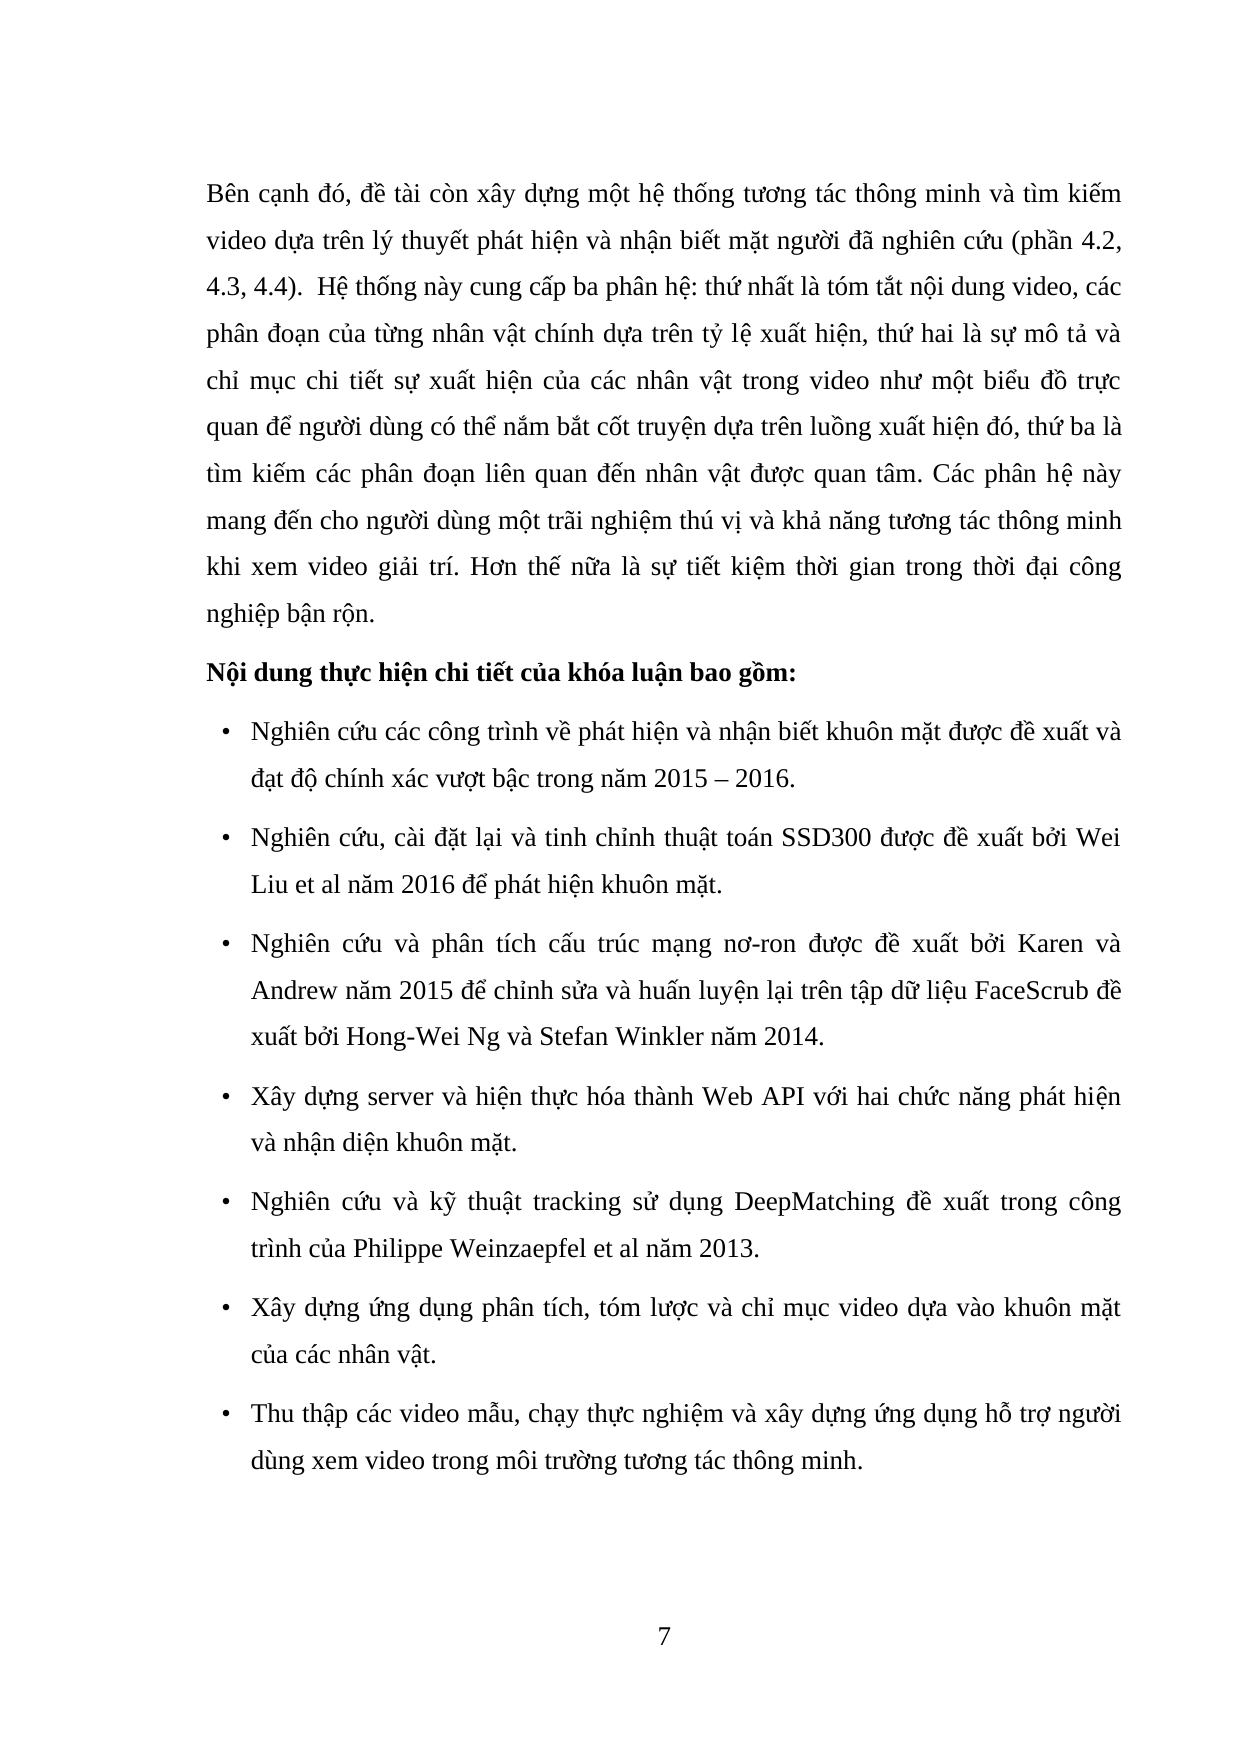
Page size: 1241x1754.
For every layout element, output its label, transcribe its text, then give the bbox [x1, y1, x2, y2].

text • Xây dựng server và hiện thực hóa thành Web API với hai chức năng phát hiện và nhận diện khuôn mặt. [221, 1080, 1122, 1157]
text Bên cạnh đó, đề tài còn xây dựng một hệ thống tương tác thông minh và tìm kiếm video dựa trên lý thuyết phát hiện và nhận biết mặt người đã nghiên cứu (phần 4.2, 4.3, 4.4). Hệ thống này cung cấp ba phân hệ: thứ nhất là tóm tắt nội dung video, các phân đoạn của từng nhân vật chính dựa trên tỷ lệ xuất hiện, thứ hai là sự mô tả và chỉ mục chi tiết sự xuất hiện của các nhân vật trong video như một biểu đồ trực quan để người dùng có thể nắm bắt cốt truyện dựa trên luồng xuất hiện đó, thứ ba là tìm kiếm các phân đoạn liên quan đến nhân vật được quan tâm. Các phân hệ này mang đến cho người dùng một trãi nghiệm thú vị và khả năng tương tác thông minh khi xem video giải trí. Hơn thế nữa là sự tiết kiệm thời gian trong thời đại công nghiệp bận rộn. [206, 177, 1122, 628]
text • Xây dựng ứng dụng phân tích, tóm lược và chỉ mục video dựa vào khuôn mặt của các nhân vật. [221, 1291, 1122, 1369]
text • Nghiên cứu và phân tích cấu trúc mạng nơ-ron được đề xuất bởi Karen và Andrew năm 2015 để chỉnh sửa và huấn luyện lại trên tập dữ liệu FaceScrub đề xuất bởi Hong-Wei Ng và Stefan Winkler năm 2014. [221, 927, 1122, 1052]
text Nội dung thực hiện chi tiết của khóa luận bao gồm: [206, 656, 1122, 687]
text • Thu thập các video mẫu, chạy thực nghiệm và xây dựng ứng dụng hỗ trợ người dùng xem video trong môi trường tương tác thông minh. [221, 1397, 1122, 1475]
text • Nghiên cứu và kỹ thuật tracking sử dụng DeepMatching đề xuất trong công trình của Philippe Weinzaepfel et al năm 2013. [221, 1186, 1122, 1263]
text • Nghiên cứu, cài đặt lại và tinh chỉnh thuật toán SSD300 được đề xuất bởi Wei Liu et al năm 2016 để phát hiện khuôn mặt. [221, 821, 1122, 899]
text • Nghiên cứu các công trình về phát hiện và nhận biết khuôn mặt được đề xuất và đạt độ chính xác vượt bậc trong năm 2015 – 2016. [221, 716, 1122, 793]
